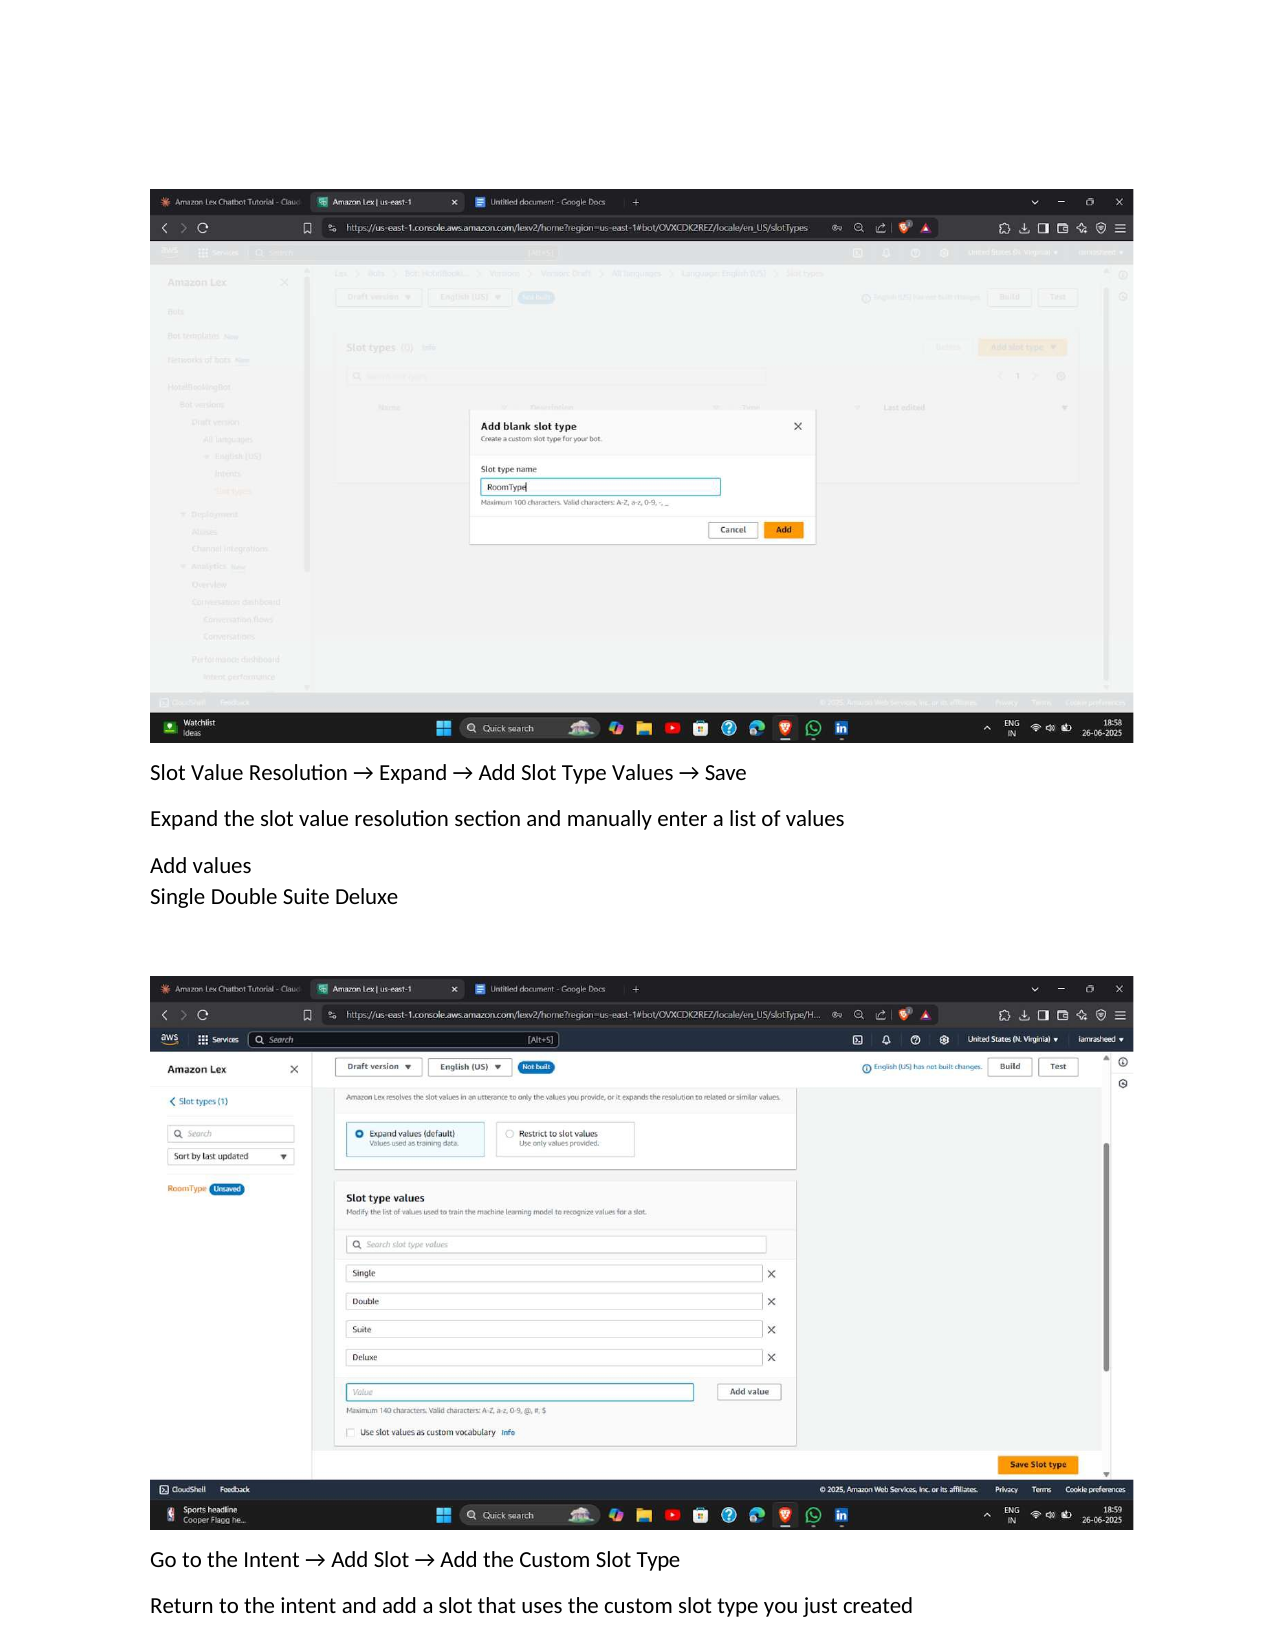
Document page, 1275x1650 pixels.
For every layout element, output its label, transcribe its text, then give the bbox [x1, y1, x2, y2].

picture [150, 189, 1134, 743]
picture [150, 976, 1134, 1530]
text Slot Value Resolution → Expand → Add Slot Type Values → Save [150, 758, 1233, 786]
text Single Double Suite Deluxe [150, 883, 1233, 910]
text Return to the intent and add a slot that uses the custom slot type you just created [150, 1592, 1233, 1619]
text Expand the slot value resolution section and manually enter a list of values Add values [150, 789, 873, 883]
